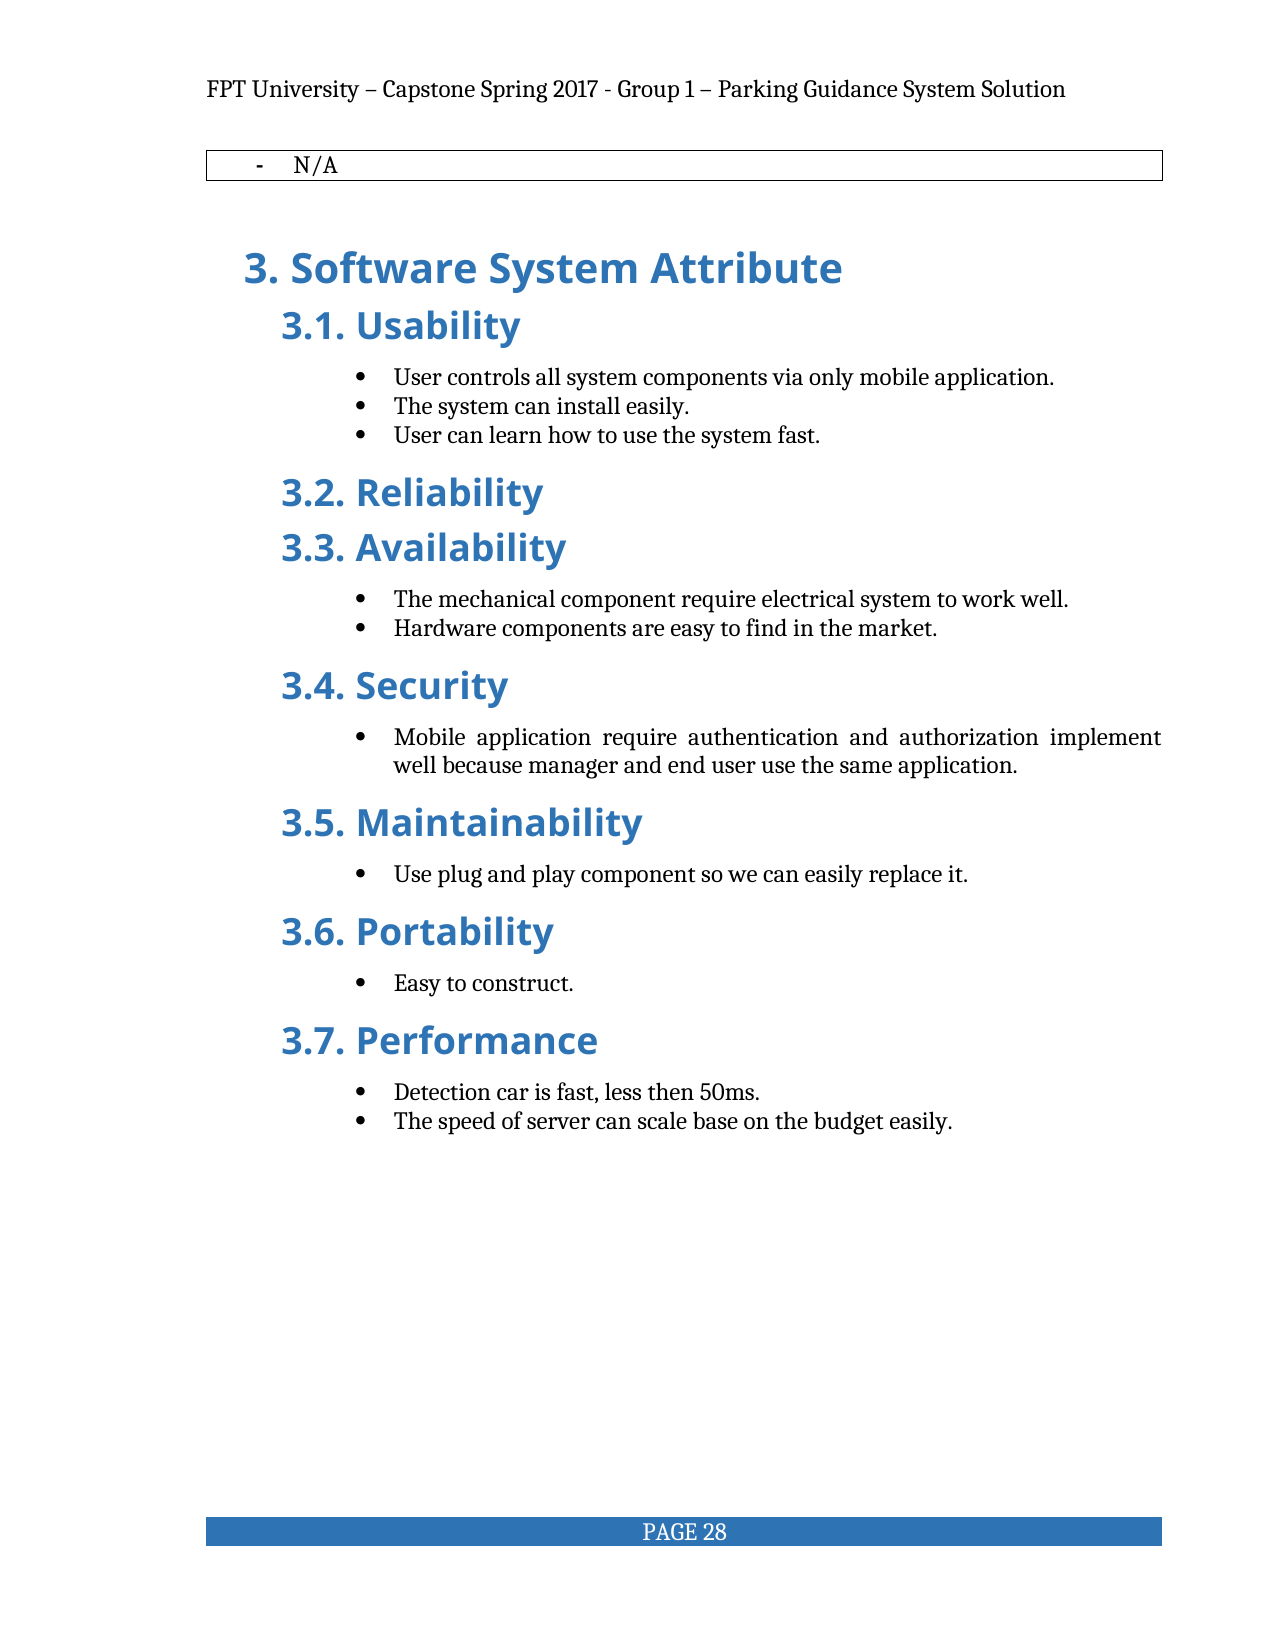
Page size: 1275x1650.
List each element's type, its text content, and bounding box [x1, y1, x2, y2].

list Easy to construct. [356, 969, 1162, 998]
subtitle Reliability [206, 466, 1162, 517]
list Hardware components are easy to find in the market. [356, 614, 1162, 642]
list User can learn how to use the system fast. [356, 421, 1162, 449]
list Detection car is fast, less then 50ms. [356, 1078, 1162, 1107]
subtitle Security [206, 659, 1162, 710]
subtitle Portability [206, 906, 1162, 957]
subtitle Usability [206, 300, 1162, 351]
subtitle Performance [206, 1015, 1162, 1066]
list The speed of server can scale base on the budget easily. [356, 1107, 1162, 1136]
list User controls all system components via only mobile application. [356, 363, 1162, 392]
list Mobile application require authentication and authorization implement well because manager and end user use the same application. [356, 723, 1162, 780]
list The system can install easily. [356, 392, 1162, 421]
subtitle Software System Attribute [206, 239, 1162, 296]
list The mechanical component require electrical system to work well. [356, 585, 1162, 614]
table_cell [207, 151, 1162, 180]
list Use plug and play component so we can easily replace it. [356, 860, 1162, 889]
subtitle Availability [206, 521, 1162, 572]
subtitle Maintainability [206, 797, 1162, 848]
